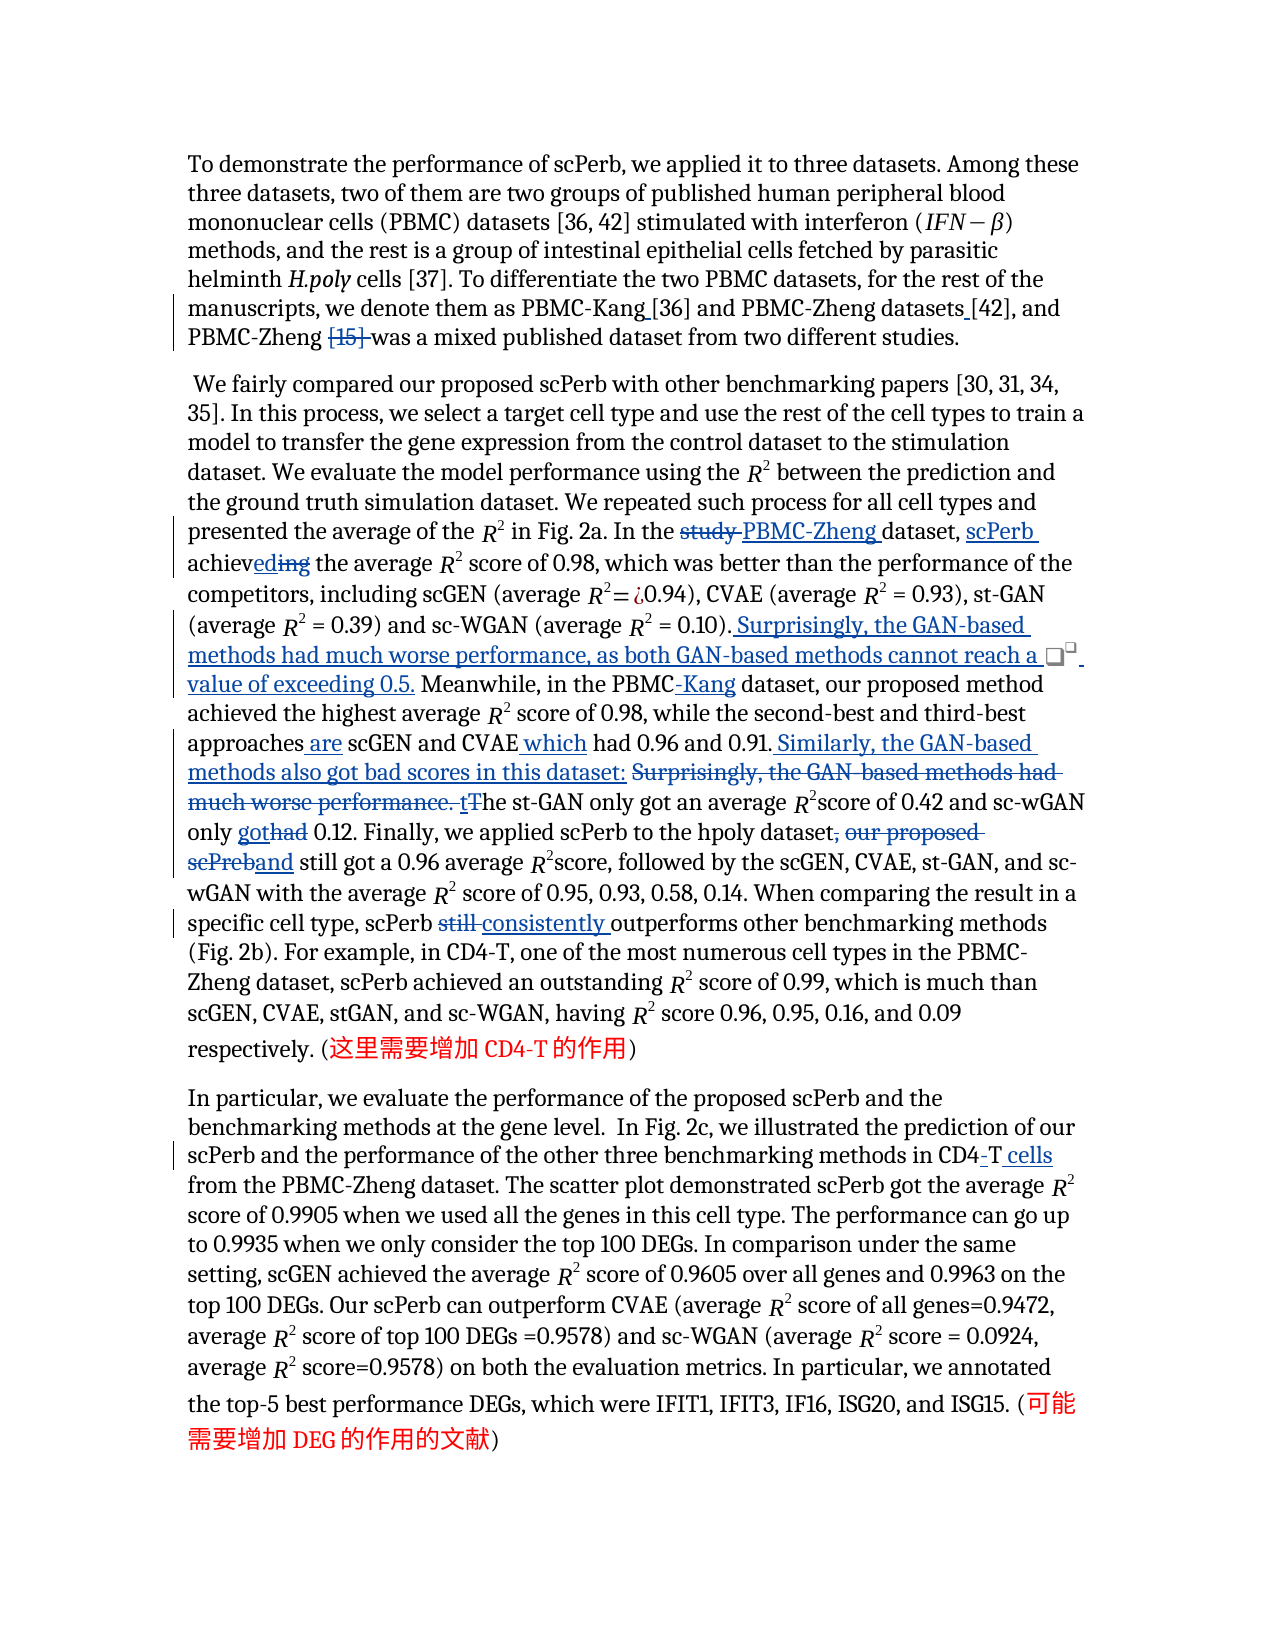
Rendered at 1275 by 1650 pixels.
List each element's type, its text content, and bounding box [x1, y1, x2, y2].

text We fairly compared our proposed scPerb with other benchmarking papers [30, 31, 34, 35]. In this process, we select a target cell type and use the rest of the cell types to train a model to transfer the gene expression from the control dataset to the stimulation dataset. We evaluate the model performance using the between the prediction and the ground truth simulation dataset. We repeated such process for all cell types and presented the average of the in Fig. 2a. In the dataset, achiev the average score of 0.98, which was better than the performance of the competitors, including scGEN (average 0.94), CVAE (average = 0.93), st-GAN (average = 0.39) and sc-WGAN (average = 0.10). Meanwhile, in the PBMC dataset, our proposed method achieved the highest average score of 0.98, while the second-best and third-best approaches scGEN and CVAE had 0.96 and 0.91. he st-GAN only got an average score of 0.42 and sc-wGAN only 0.12. Finally, we applied scPerb to the hpoly dataset still got a 0.96 average score, followed by the scGEN, CVAE, st-GAN, and sc-wGAN with the average score of 0.95, 0.93, 0.58, 0.14. When comparing the result in a specific cell type, scPerb outperforms other benchmarking methods (Fig. 2b). For example, in CD4-T, one of the most numerous cell types in the PBMC-Zheng dataset, scPerb achieved an outstanding score of 0.99, which is much than scGEN, CVAE, stGAN, and sc-WGAN, having score 0.96, 0.95, 0.16, and 0.09 respectively. (这里需要增加CD4-T的作用) [187, 370, 1087, 1065]
text To demonstrate the performance of scPerb, we applied it to three datasets. Among these three datasets, two of them are two groups of published human peripheral blood mononuclear cells (PBMC) datasets [36, 42] stimulated with interferon () methods, and the rest is a group of intestinal epithelial cells fetched by parasitic helminth H.poly cells [37]. To differentiate the two PBMC datasets, for the rest of the manuscripts, we denote them as PBMC-Kang[36] and PBMC-Zheng datasets[42], and PBMC-Zheng was a mixed published dataset from two different studies. [187, 150, 1087, 351]
text In particular, we evaluate the performance of the proposed scPerb and the benchmarking methods at the gene level. In Fig. 2c, we illustrated the prediction of our scPerb and the performance of the other three benchmarking methods in CD4T from the PBMC-Zheng dataset. The scatter plot demonstrated scPerb got the average score of 0.9905 when we used all the genes in this cell type. The performance can go up to 0.9935 when we only consider the top 100 DEGs. In comparison under the same setting, scGEN achieved the average score of 0.9605 over all genes and 0.9963 on the top 100 DEGs. Our scPerb can outperform CVAE (average score of all genes=0.9472, average score of top 100 DEGs =0.9578) and sc-WGAN (average score = 0.0924, average score=0.9578) on both the evaluation metrics. In particular, we annotated the top-5 best performance DEGs, which were IFIT1, IFIT3, IF16, ISG20, and ISG15. (可能需要增加DEG的作用的文献) [187, 1084, 1087, 1456]
